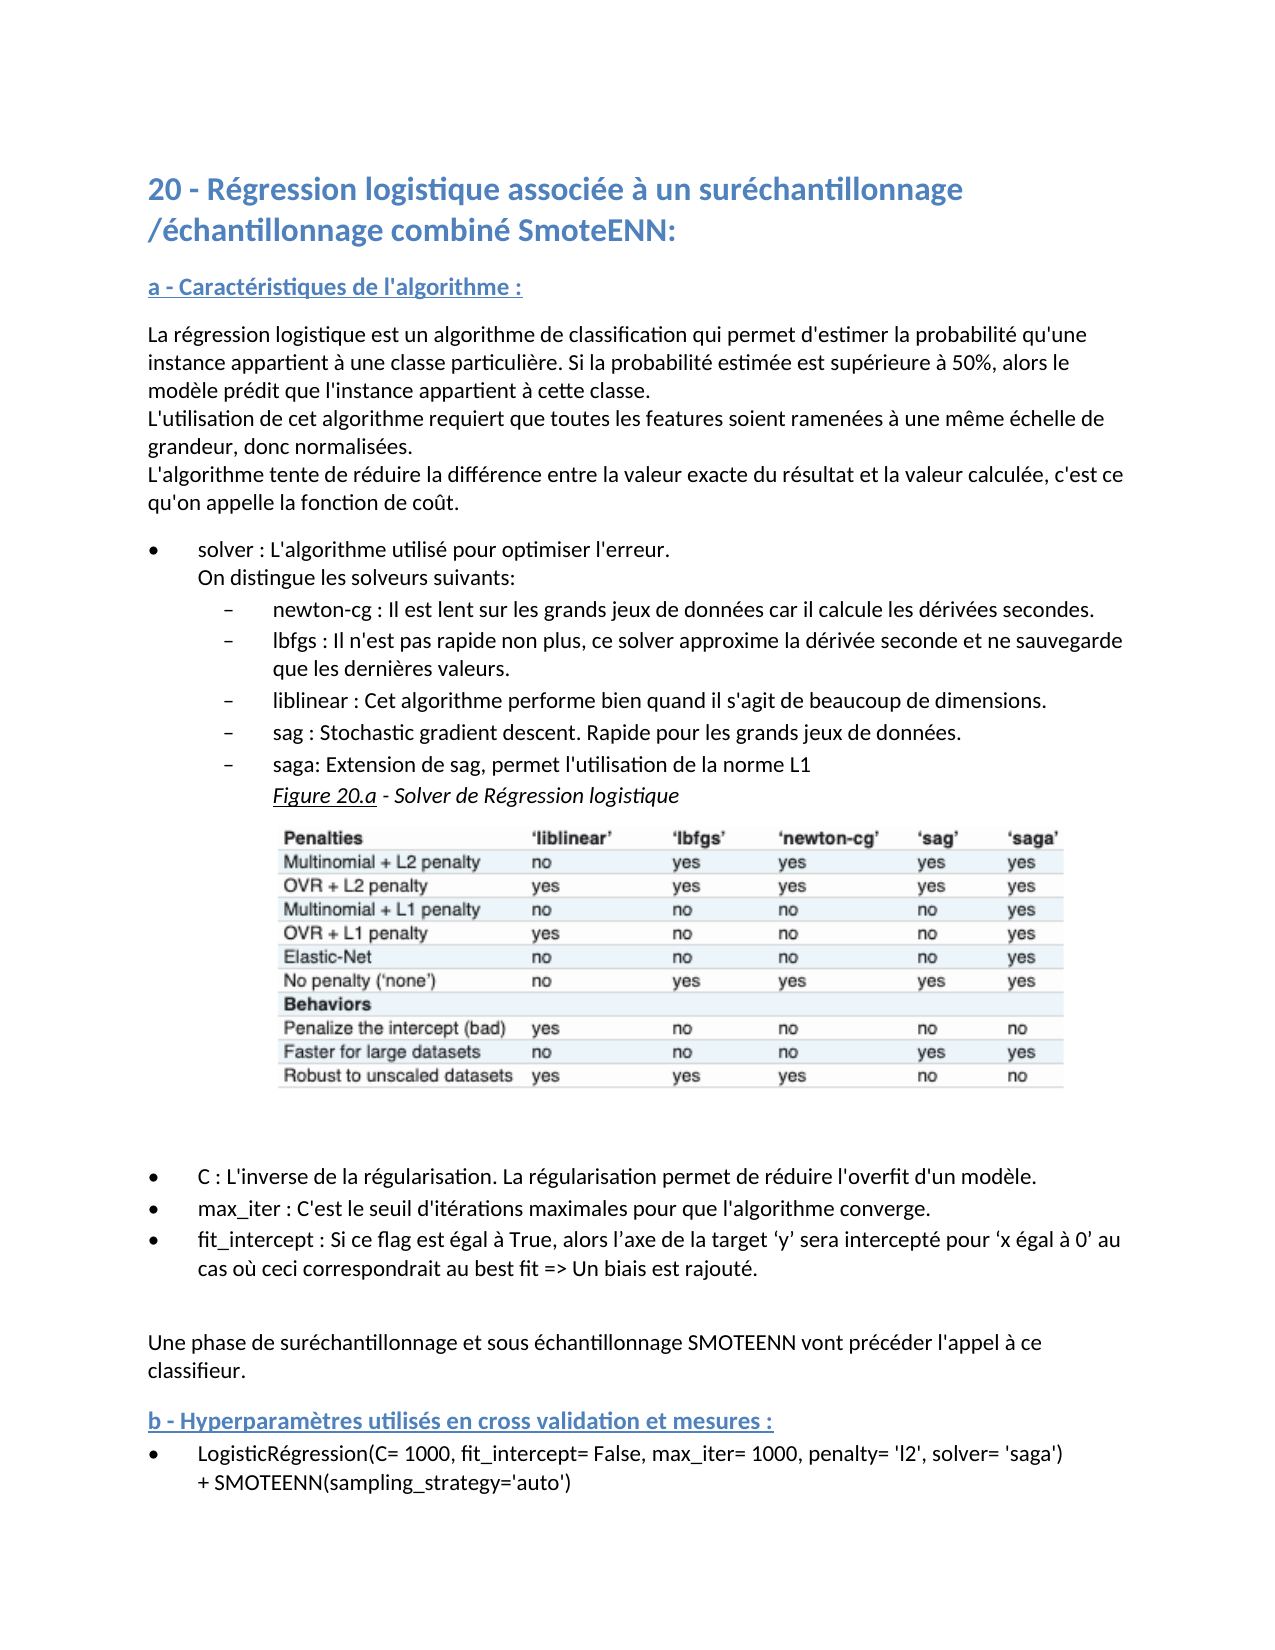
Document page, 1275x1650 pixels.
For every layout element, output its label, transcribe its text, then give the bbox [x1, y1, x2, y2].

list max_iter : C'est le seuil d'itérations maximales pour que l'algorithme converge. [148, 1194, 1127, 1222]
text Une phase de suréchantillonnage et sous échantillonnage SMOTEENN vont précéder l'appel à ce classifieur. [148, 1328, 1127, 1384]
list C : L'inverse de la régularisation. La régularisation permet de réduire l'overfit d'un modèle. [148, 1162, 1127, 1190]
subtitle b - Hyperparamètres utilisés en cross validation et mesures : [148, 1405, 1127, 1436]
list fit_intercept : Si ce flag est égal à True, alors l’axe de la target ‘y’ sera intercepté pour ‘x égal à 0’ au cas où ceci correspondrait au best fit => Un biais est rajouté. [148, 1226, 1127, 1310]
list LogisticRégression(C= 1000, fit_intercept= False, max_iter= 1000, penalty= 'l2', solver= 'saga') + SMOTEENN(sampling_strategy='auto') [148, 1439, 1127, 1496]
subtitle a - Caractéristiques de l'algorithme : [148, 271, 1127, 301]
list lbfgs : Il n'est pas rapide non plus, ce solver approxime la dérivée seconde et ne sauvegarde que les dernières valeurs. [223, 626, 1127, 682]
list liblinear : Cet algorithme performe bien quand il s'agit de beaucoup de dimensions. [223, 686, 1127, 714]
list saga: Extension de sag, permet l'utilisation de la norme L1 [223, 750, 1127, 778]
list solver : L'algorithme utilisé pour optimiser l'erreur. On distingue les solveurs suivants: [148, 535, 1127, 591]
list Figure 20.a - Solver de Régression logistique [223, 782, 1127, 809]
list sag : Stochastic gradient descent. Rapide pour les grands jeux de données. [223, 718, 1127, 746]
text La régression logistique est un algorithme de classification qui permet d'estimer la probabilité qu'une instance appartient à une classe particulière. Si la probabilité estimée est supérieure à 50%, alors le modèle prédit que l'instance appartient à cette classe. L'utilisation de cet algorithme requiert que toutes les features soient ramenées à une même échelle de grandeur, donc normalisées. L'algorithme tente de réduire la différence entre la valeur exacte du résultat et la valeur calculée, c'est ce qu'on appelle la fonction de coût. [148, 320, 1127, 516]
subtitle 20 - Régression logistique associée à un suréchantillonnage /échantillonnage combiné SmoteENN: [148, 168, 1127, 250]
list newton-cg : Il est lent sur les grands jeux de données car il calcule les dérivées secondes. [223, 595, 1127, 623]
picture [272, 813, 1064, 1093]
